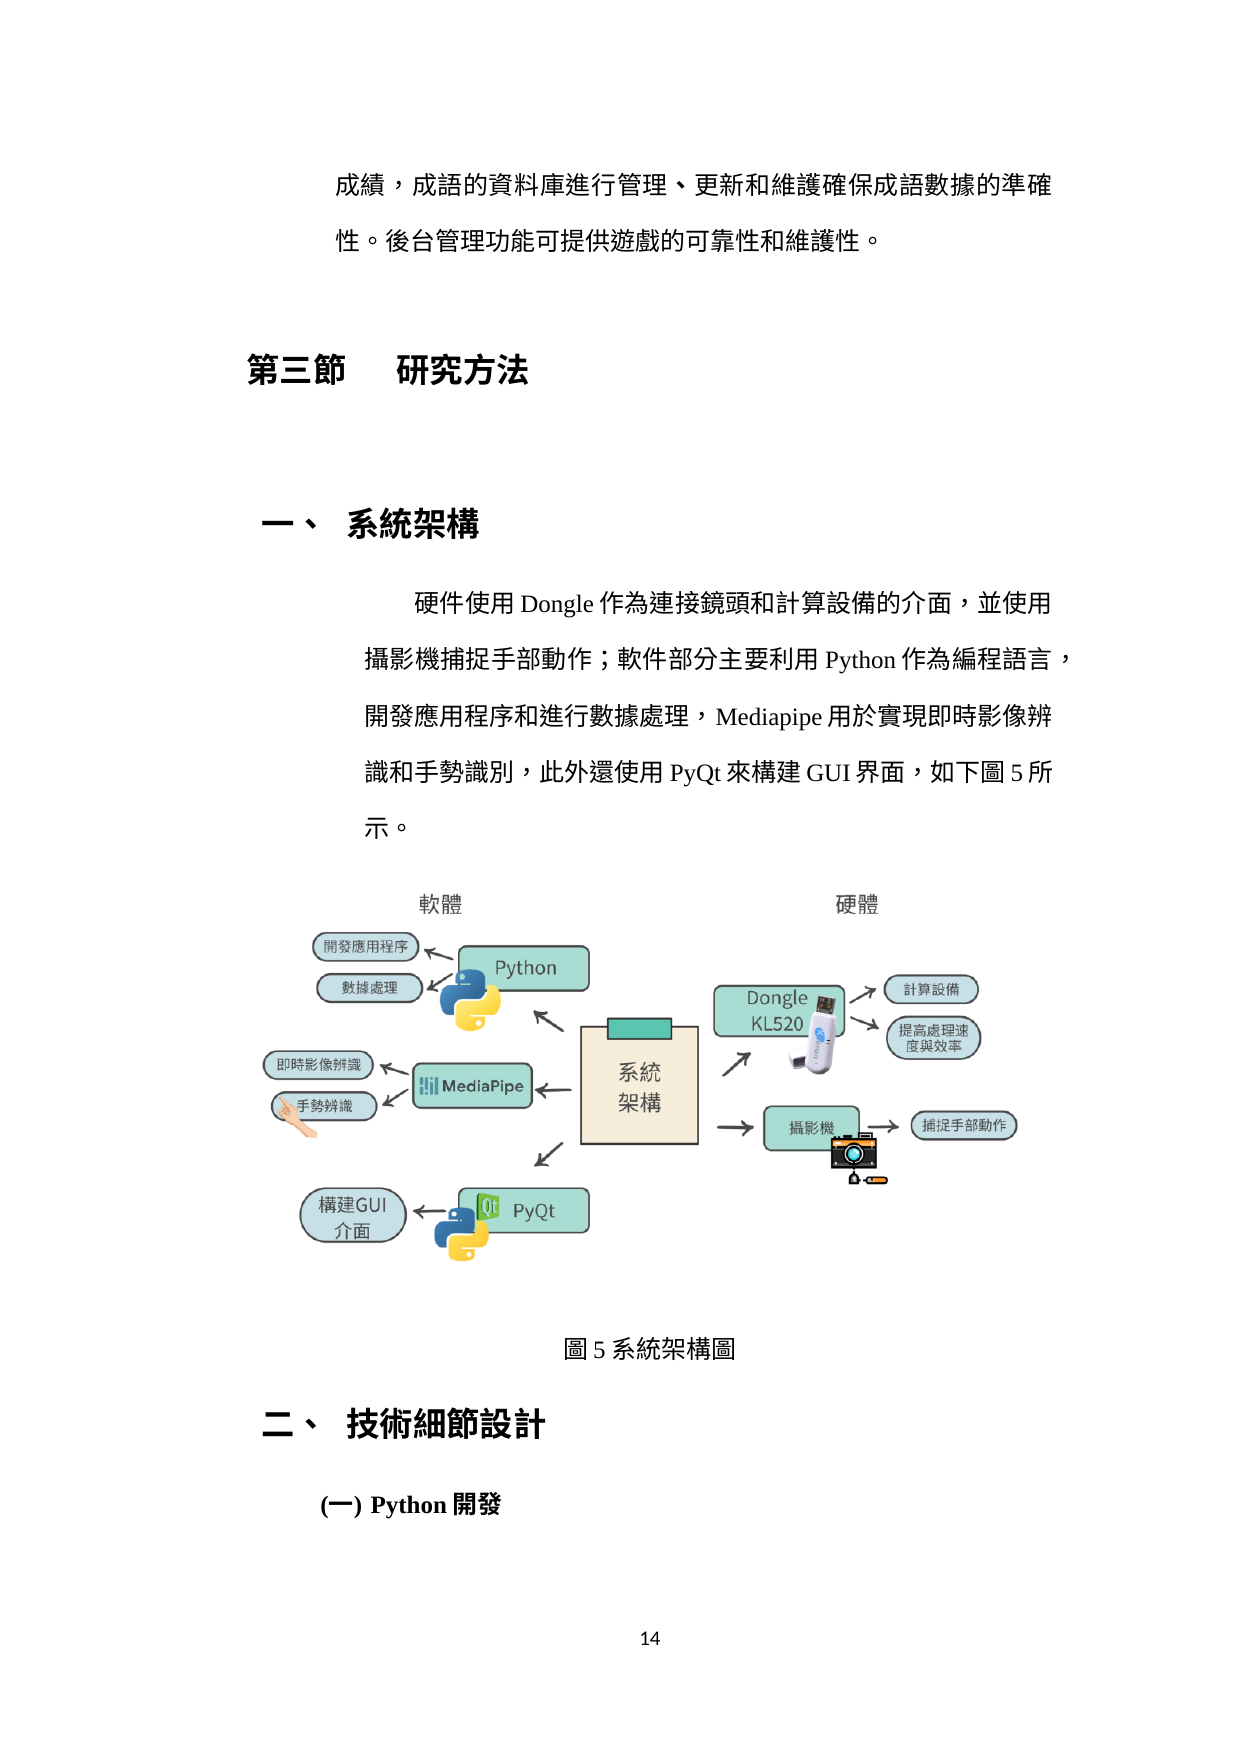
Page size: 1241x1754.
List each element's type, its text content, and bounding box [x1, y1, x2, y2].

list 硬件使用Dongle作為連接鏡頭和計算設備的介面，並使用攝影機捕捉手部動作；軟件部分主要利用Python作為編程語言，開發應用程序和進行數據處理，Mediapipe用於實現即時影像辨識和手勢識別，此外還使用PyQt來構建GUI界面，如下圖5所示。 [364, 583, 1053, 846]
picture [246, 866, 1037, 1311]
list 系統架構 [261, 484, 1053, 559]
list 技術細節設計 [261, 1384, 1053, 1459]
text 圖5 系統架構圖 [246, 1329, 1053, 1366]
list Python開發 [320, 1483, 1053, 1521]
list 研究方法 [246, 331, 1053, 406]
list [335, 164, 1053, 258]
